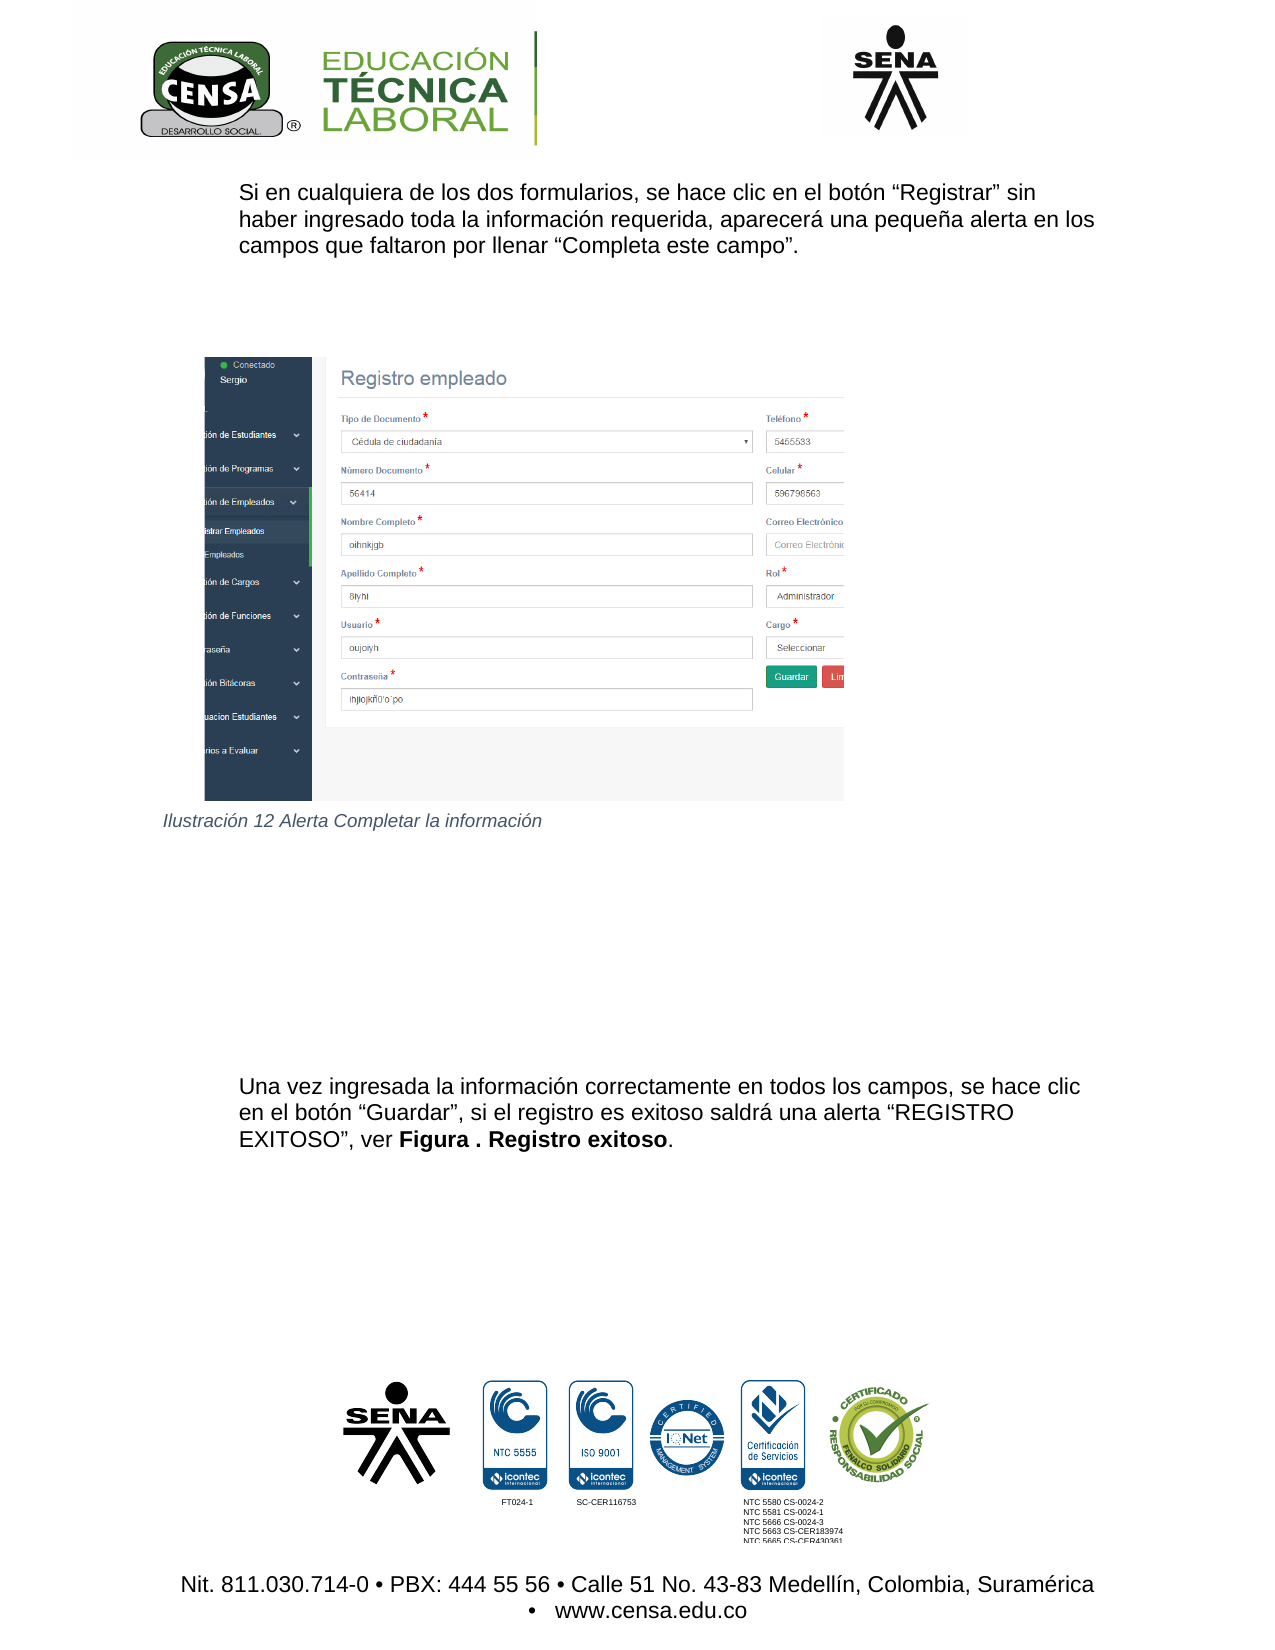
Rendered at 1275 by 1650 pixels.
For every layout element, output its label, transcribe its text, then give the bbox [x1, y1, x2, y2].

picture [646, 1392, 728, 1479]
picture [560, 1374, 642, 1496]
picture [204, 357, 842, 801]
picture [336, 1374, 457, 1492]
picture [474, 1374, 556, 1496]
list Una vez ingresada la información correctamente en todos los campos, se hace clic en el botón “Guardar”, si el registro es exitoso saldrá una alerta “REGISTRO EXITOSO”, ver Figura . Registro exitoso. [238, 1073, 1098, 1152]
picture [70, 2, 538, 158]
picture [818, 1374, 939, 1496]
picture [821, 14, 968, 137]
list Si en cualquiera de los dos formularios, se hace clic en el botón “Registrar” sin haber ingresado toda la información requerida, aparecerá una pequeña alerta en los campos que faltaron por llenar “Completa este campo”. [238, 179, 1098, 258]
picture [732, 1374, 814, 1496]
